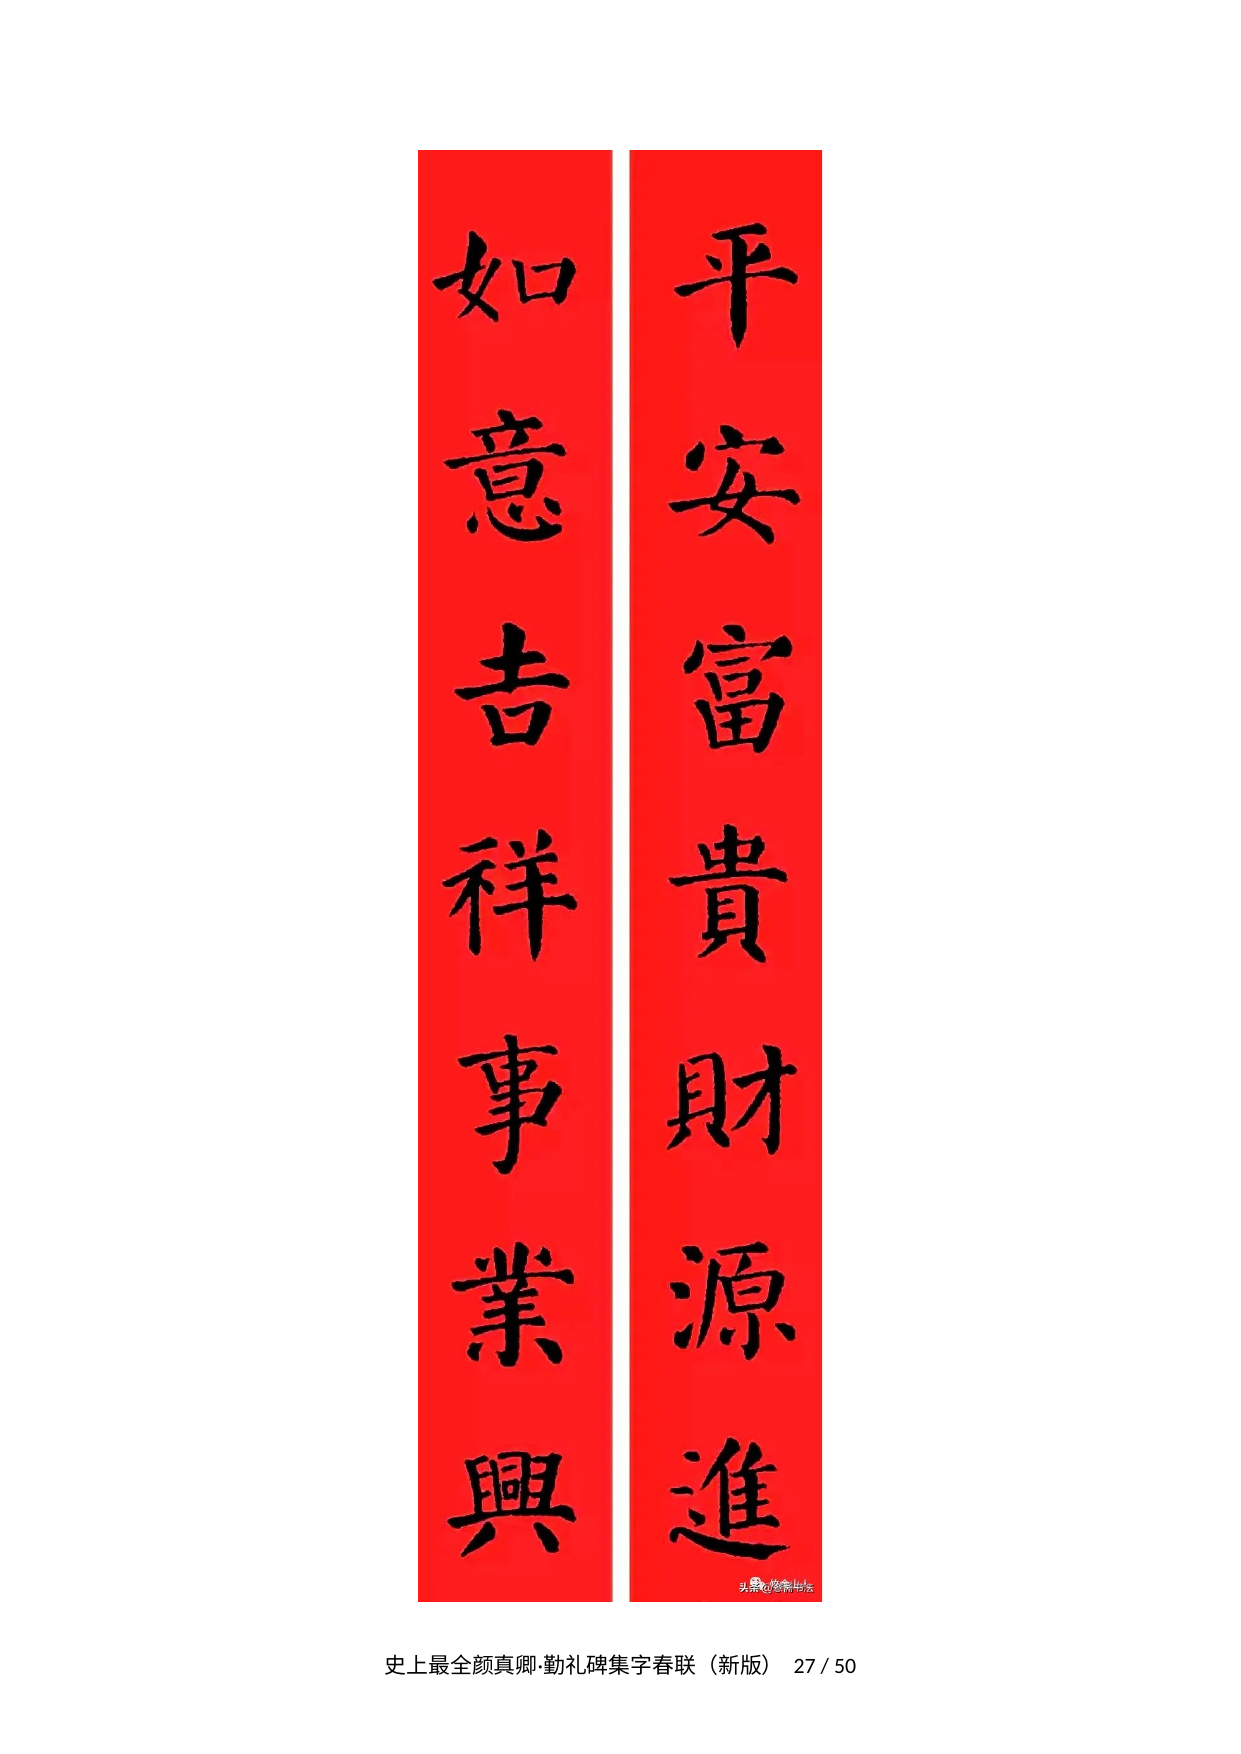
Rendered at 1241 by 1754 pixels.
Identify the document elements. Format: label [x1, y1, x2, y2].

picture [418, 150, 823, 1602]
